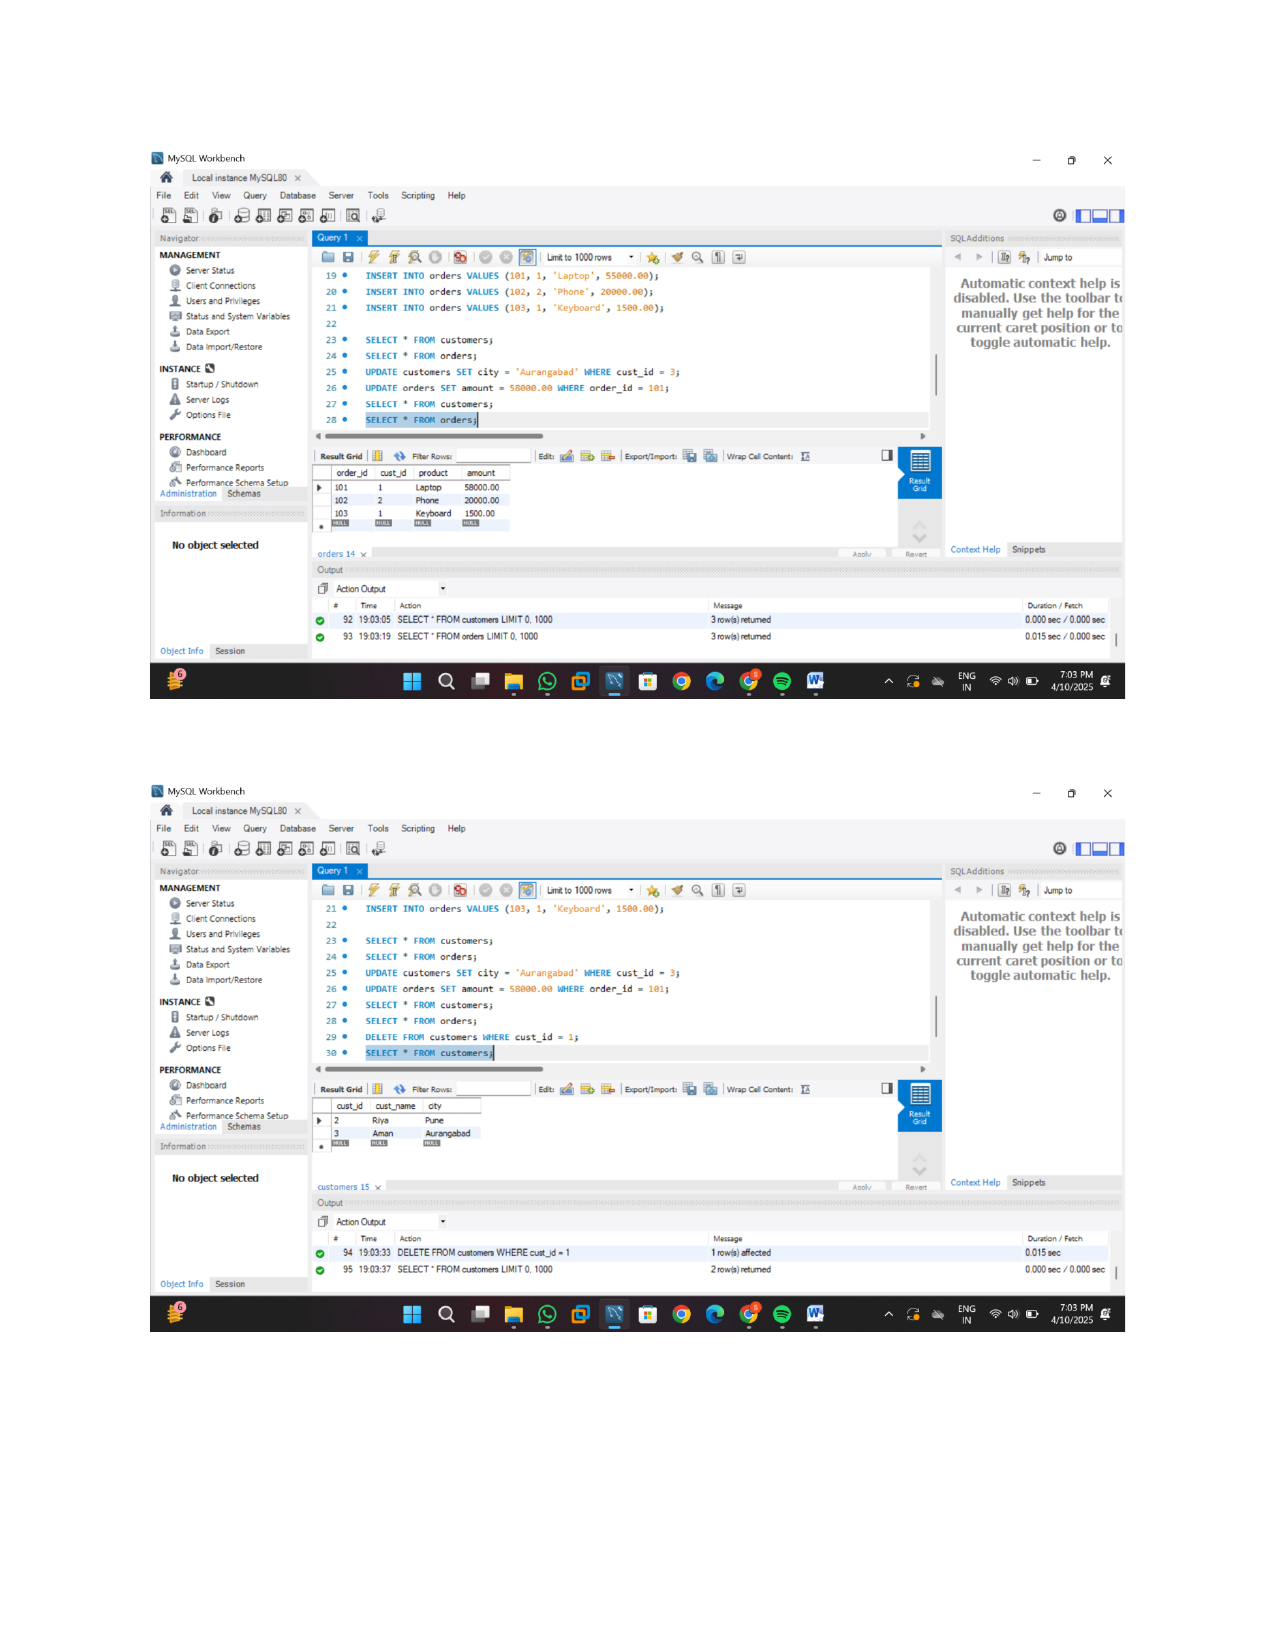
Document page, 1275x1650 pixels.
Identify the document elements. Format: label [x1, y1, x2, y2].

picture [150, 782, 1125, 1332]
picture [150, 150, 1125, 699]
